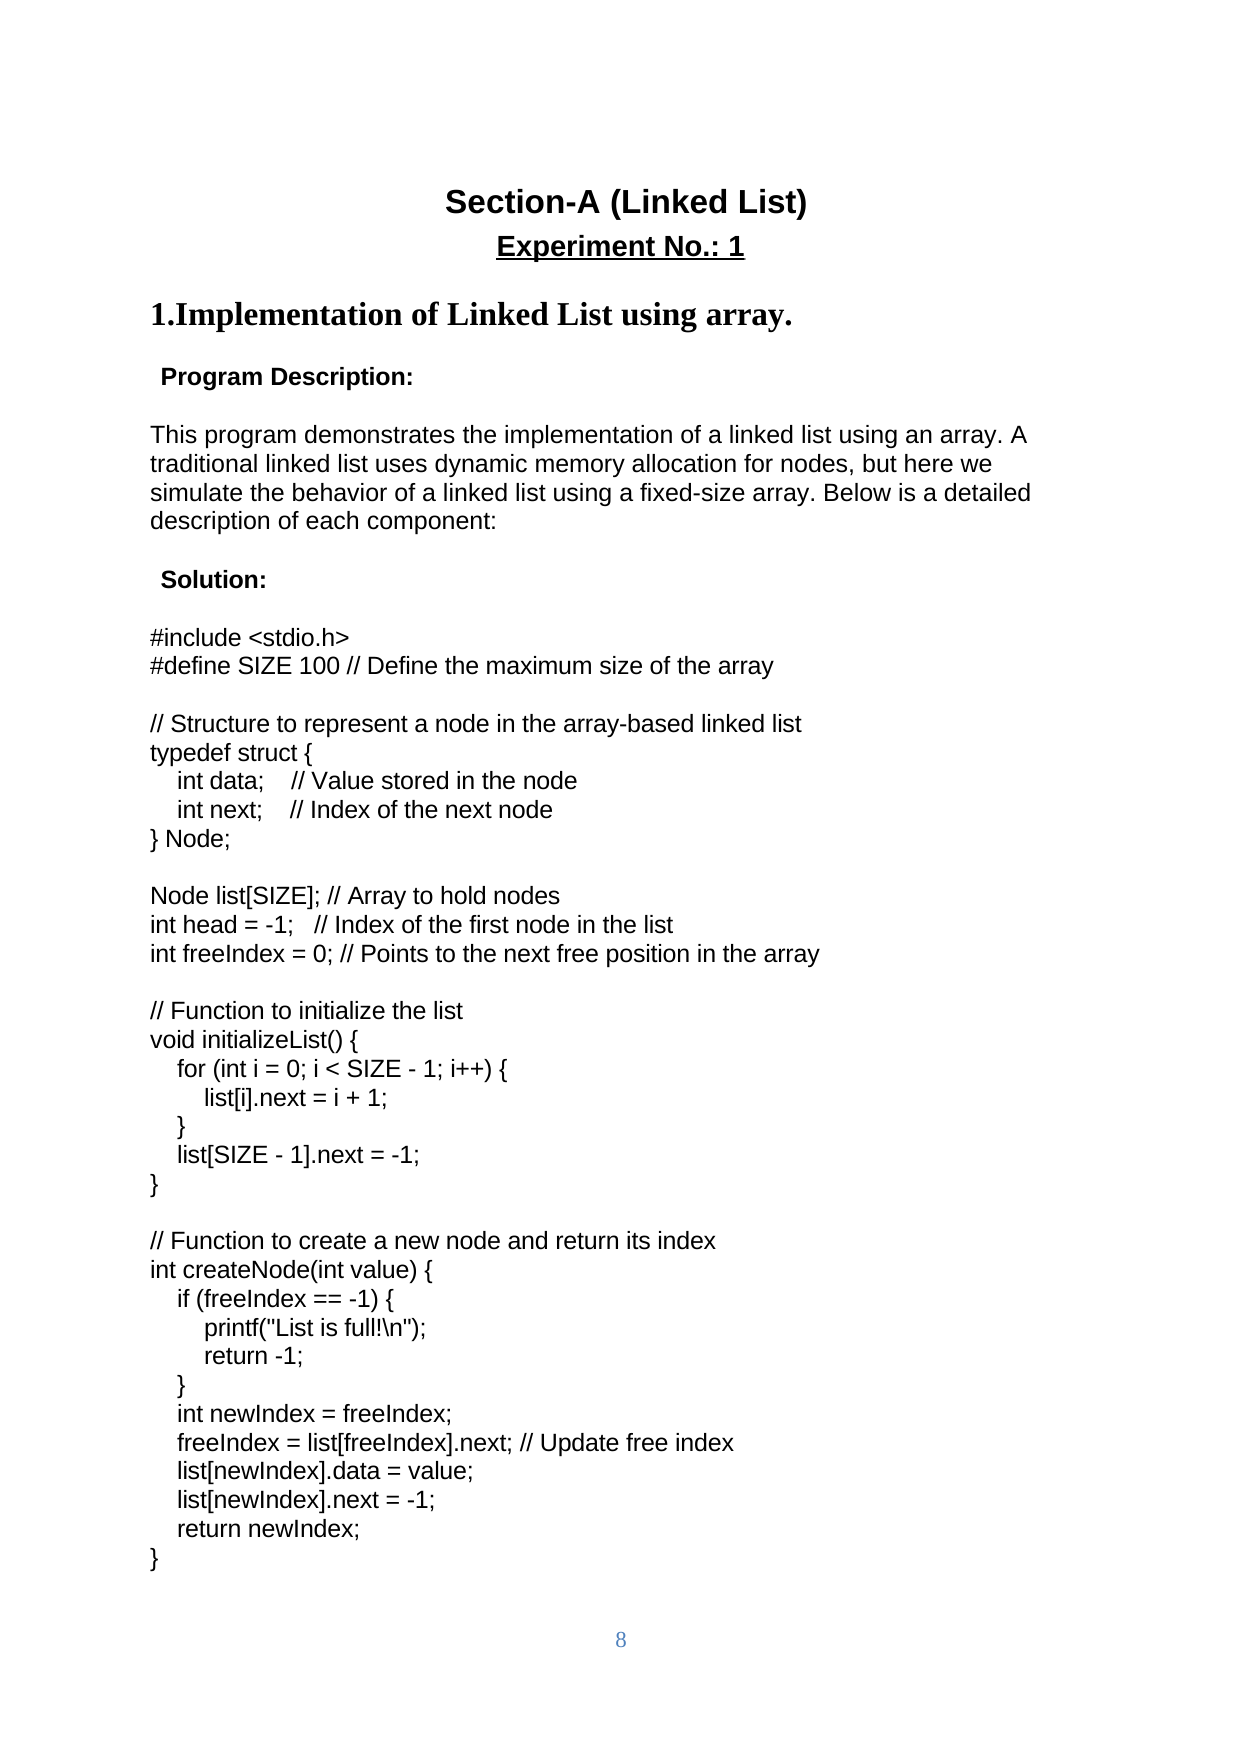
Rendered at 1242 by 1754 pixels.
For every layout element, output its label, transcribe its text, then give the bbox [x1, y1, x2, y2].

text return newIndex; [150, 1514, 1092, 1542]
text int newIndex = freeIndex; [150, 1399, 1092, 1427]
text // Function to create a new node and return its index [150, 1226, 1092, 1255]
text } [150, 1542, 1092, 1571]
text #include <stdio.h> [150, 622, 1092, 651]
text Program Description: [160, 362, 1092, 391]
text } [150, 1111, 1092, 1140]
text Experiment No.: 1 [150, 229, 1092, 262]
text list[SIZE - 1].next = -1; [150, 1140, 1092, 1169]
text printf("List is full!\n"); [150, 1312, 1092, 1341]
text for (int i = 0; i < SIZE - 1; i++) { [150, 1054, 1092, 1082]
text } [150, 1169, 1092, 1197]
text int next; // Index of the next node [150, 795, 1092, 824]
text This program demonstrates the implementation of a linked list using an array. A traditional linked list uses dynamic memory allocation for nodes, but here we simulate the behavior of a linked list using a fixed-size array. Below is a detailed description of each component: [150, 420, 1092, 535]
text // Function to initialize the list [150, 996, 1092, 1025]
text 1.Implementation of Linked List using array. [150, 294, 1092, 332]
text } Node; [150, 824, 1092, 852]
text #define SIZE 100 // Define the maximum size of the array [150, 651, 1092, 680]
text if (freeIndex == -1) { [150, 1284, 1092, 1312]
text Node list[SIZE]; // Array to hold nodes [150, 881, 1092, 910]
text int freeIndex = 0; // Points to the next free position in the array [150, 939, 1092, 967]
text list[i].next = i + 1; [150, 1082, 1092, 1111]
text list[newIndex].data = value; [150, 1456, 1092, 1485]
text list[newIndex].next = -1; [150, 1485, 1092, 1514]
text return -1; [150, 1341, 1092, 1370]
text Section-A (Linked List) [160, 182, 1092, 221]
text } [150, 1370, 1092, 1399]
text void initializeList() { [150, 1025, 1092, 1054]
text int head = -1; // Index of the first node in the list [150, 910, 1092, 939]
text Solution: [160, 565, 1092, 594]
text // Structure to represent a node in the array-based linked list [150, 709, 1092, 737]
text int data; // Value stored in the node [150, 766, 1092, 795]
text int createNode(int value) { [150, 1255, 1092, 1284]
text typedef struct { [150, 737, 1092, 766]
text freeIndex = list[freeIndex].next; // Update free index [150, 1427, 1092, 1456]
